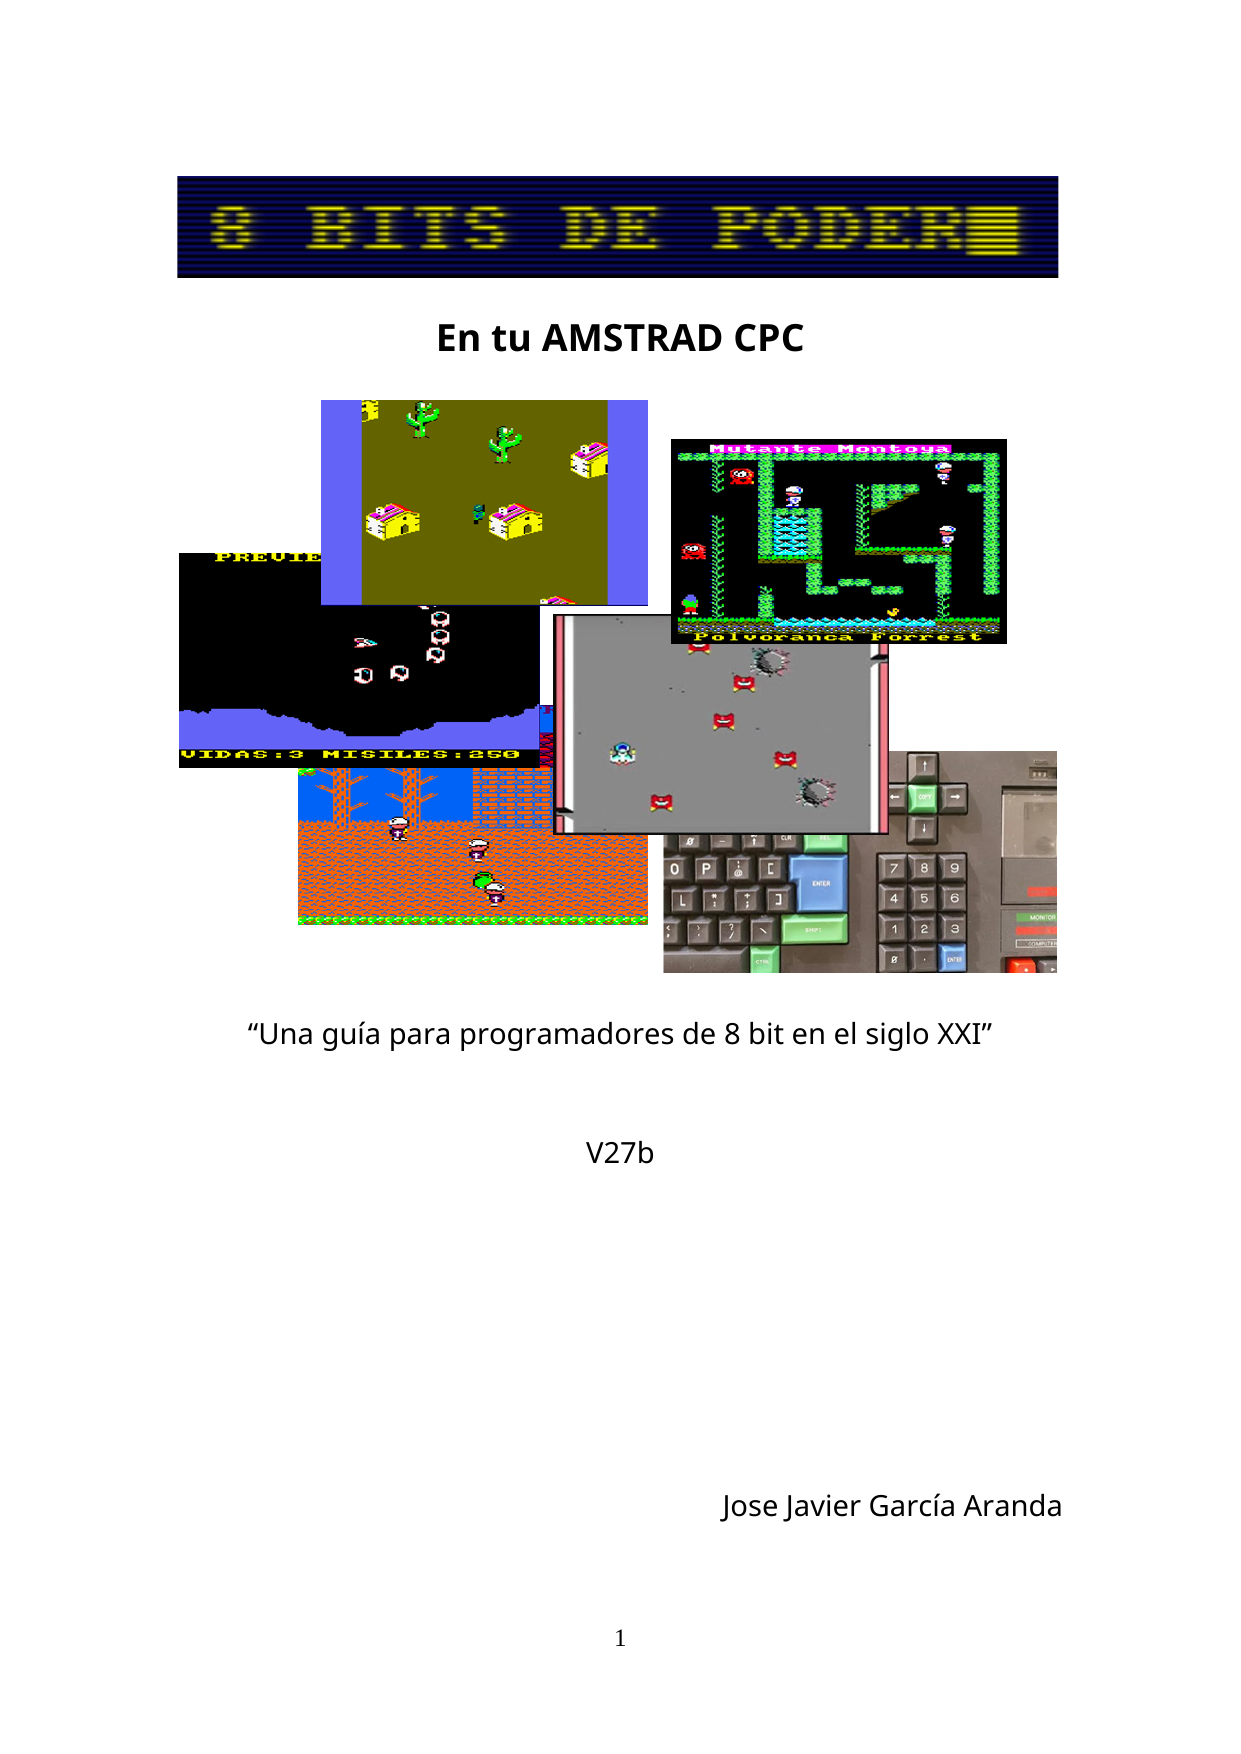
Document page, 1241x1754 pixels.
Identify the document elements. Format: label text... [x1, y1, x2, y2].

text Jose Javier García Aranda [177, 1485, 1063, 1524]
text V27b [177, 1133, 1063, 1172]
text “Una guía para programadores de 8 bit en el siglo XXI” [177, 1014, 1063, 1053]
text En tu AMSTRAD CPC [177, 311, 1063, 362]
picture [177, 391, 1063, 980]
picture [177, 176, 1059, 278]
